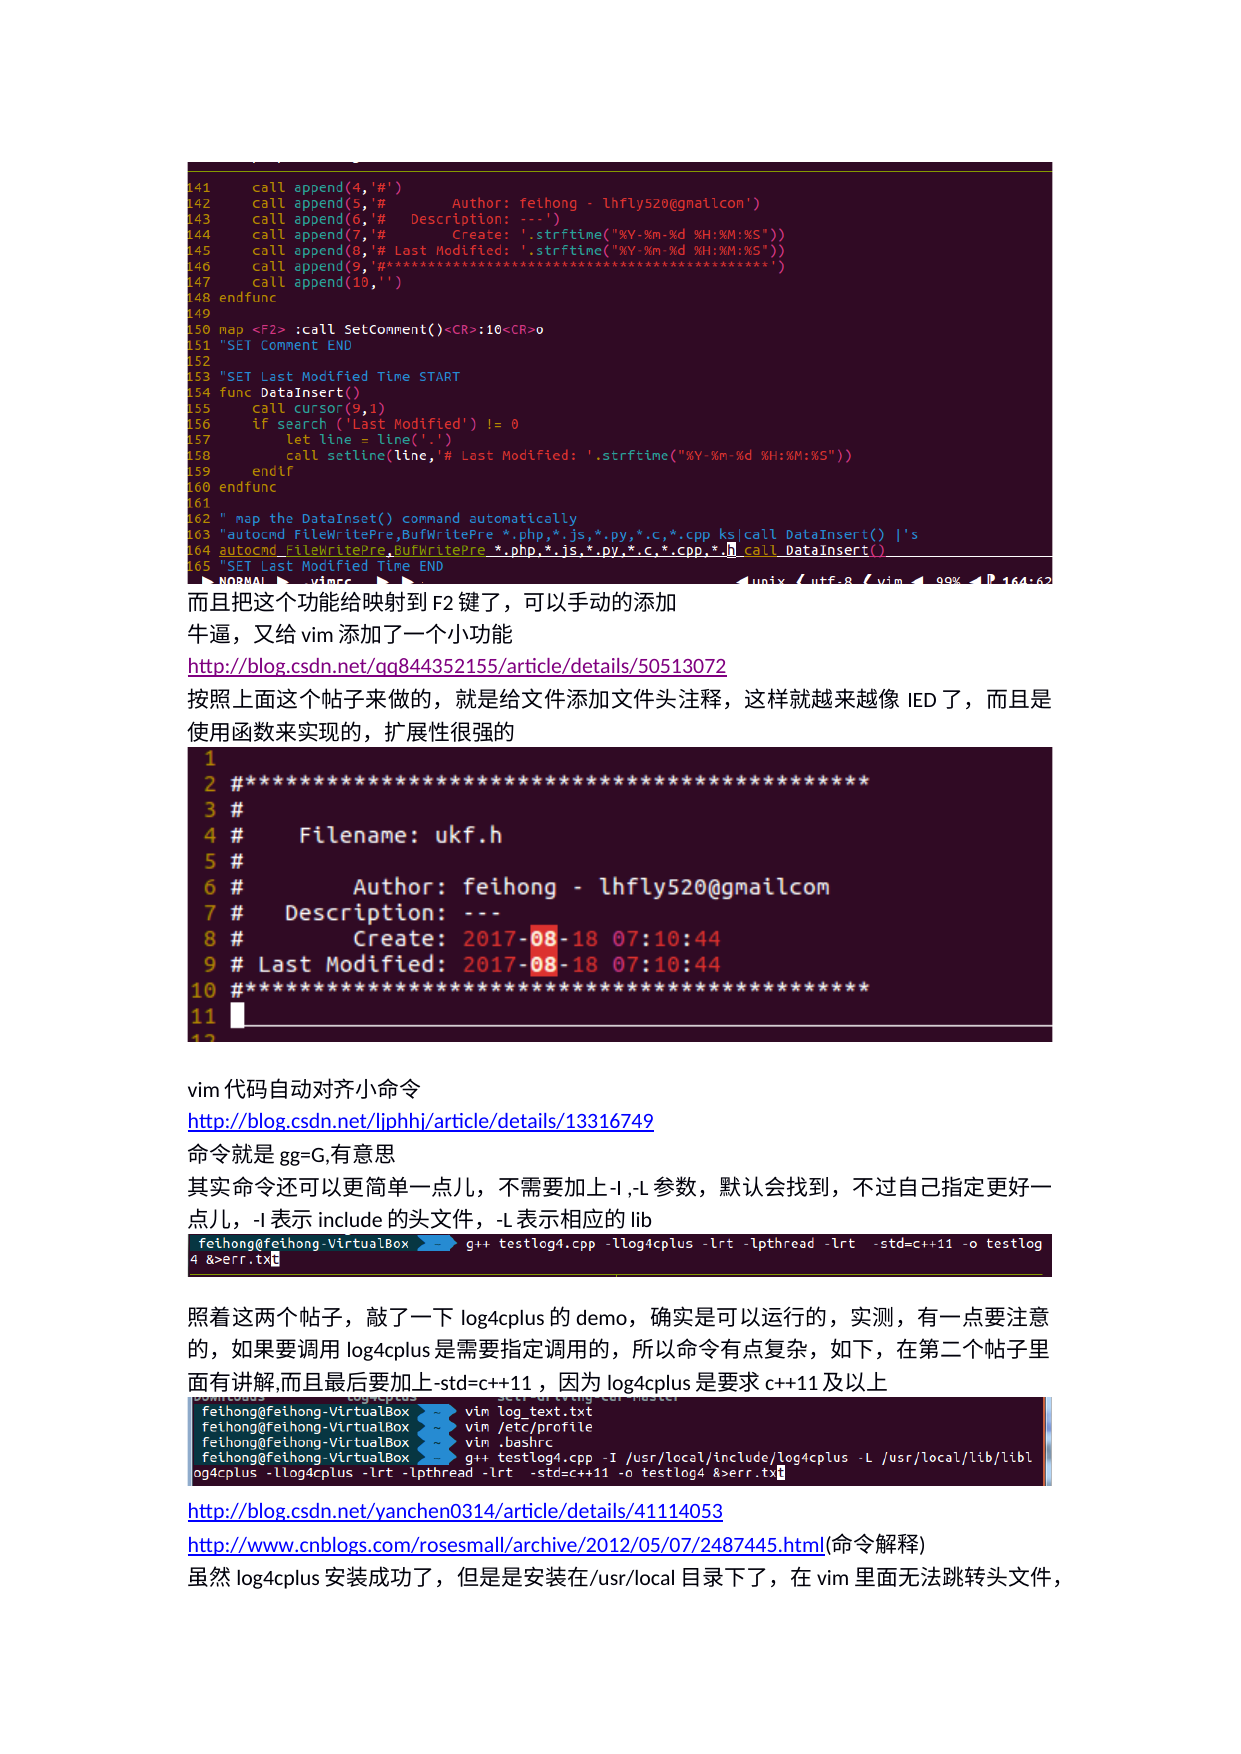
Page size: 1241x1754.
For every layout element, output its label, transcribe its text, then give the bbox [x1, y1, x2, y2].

text 而且把这个功能给映射到F2键了，可以手动的添加 [187, 584, 1053, 617]
text vim代码自动对齐小命令 [187, 1072, 1053, 1104]
text 照着这两个帖子，敲了一下log4cplus的demo，确实是可以运行的，实测，有一点要注意的，如果要调用log4cplus是需要指定调用的，所以命令有点复杂，如下，在第二个帖子里面有讲解,而且最后要加上-std=c++11 ，因为log4cplus是要求c++11及以上 [187, 1299, 1053, 1397]
picture [187, 1234, 1052, 1277]
text 其实命令还可以更简单一点儿，不需要加上-I ,-L参数，默认会找到，不过自己指定更好一点儿，-I表示include的头文件，-L表示相应的lib [187, 1169, 1053, 1234]
picture [187, 162, 1053, 584]
picture [187, 1397, 1052, 1486]
picture [187, 747, 1053, 1042]
text 按照上面这个帖子来做的，就是给文件添加文件头注释，这样就越来越像IED了，而且是使用函数来实现的，扩展性很强的 [187, 682, 1053, 747]
text 命令就是gg=G,有意思 [187, 1137, 1053, 1169]
text 牛逼，又给vim添加了一个小功能 [187, 617, 1053, 649]
text http://blog.csdn.net/yanchen0314/article/details/41114053 [187, 1494, 1053, 1527]
text http://blog.csdn.net/qq844352155/article/details/50513072 [187, 649, 1053, 682]
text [187, 1559, 1053, 1592]
text http://www.cnblogs.com/rosesmall/archive/2012/05/07/2487445.html(命令解释) [187, 1527, 1053, 1559]
text http://blog.csdn.net/ljphhj/article/details/13316749 [187, 1104, 1053, 1137]
